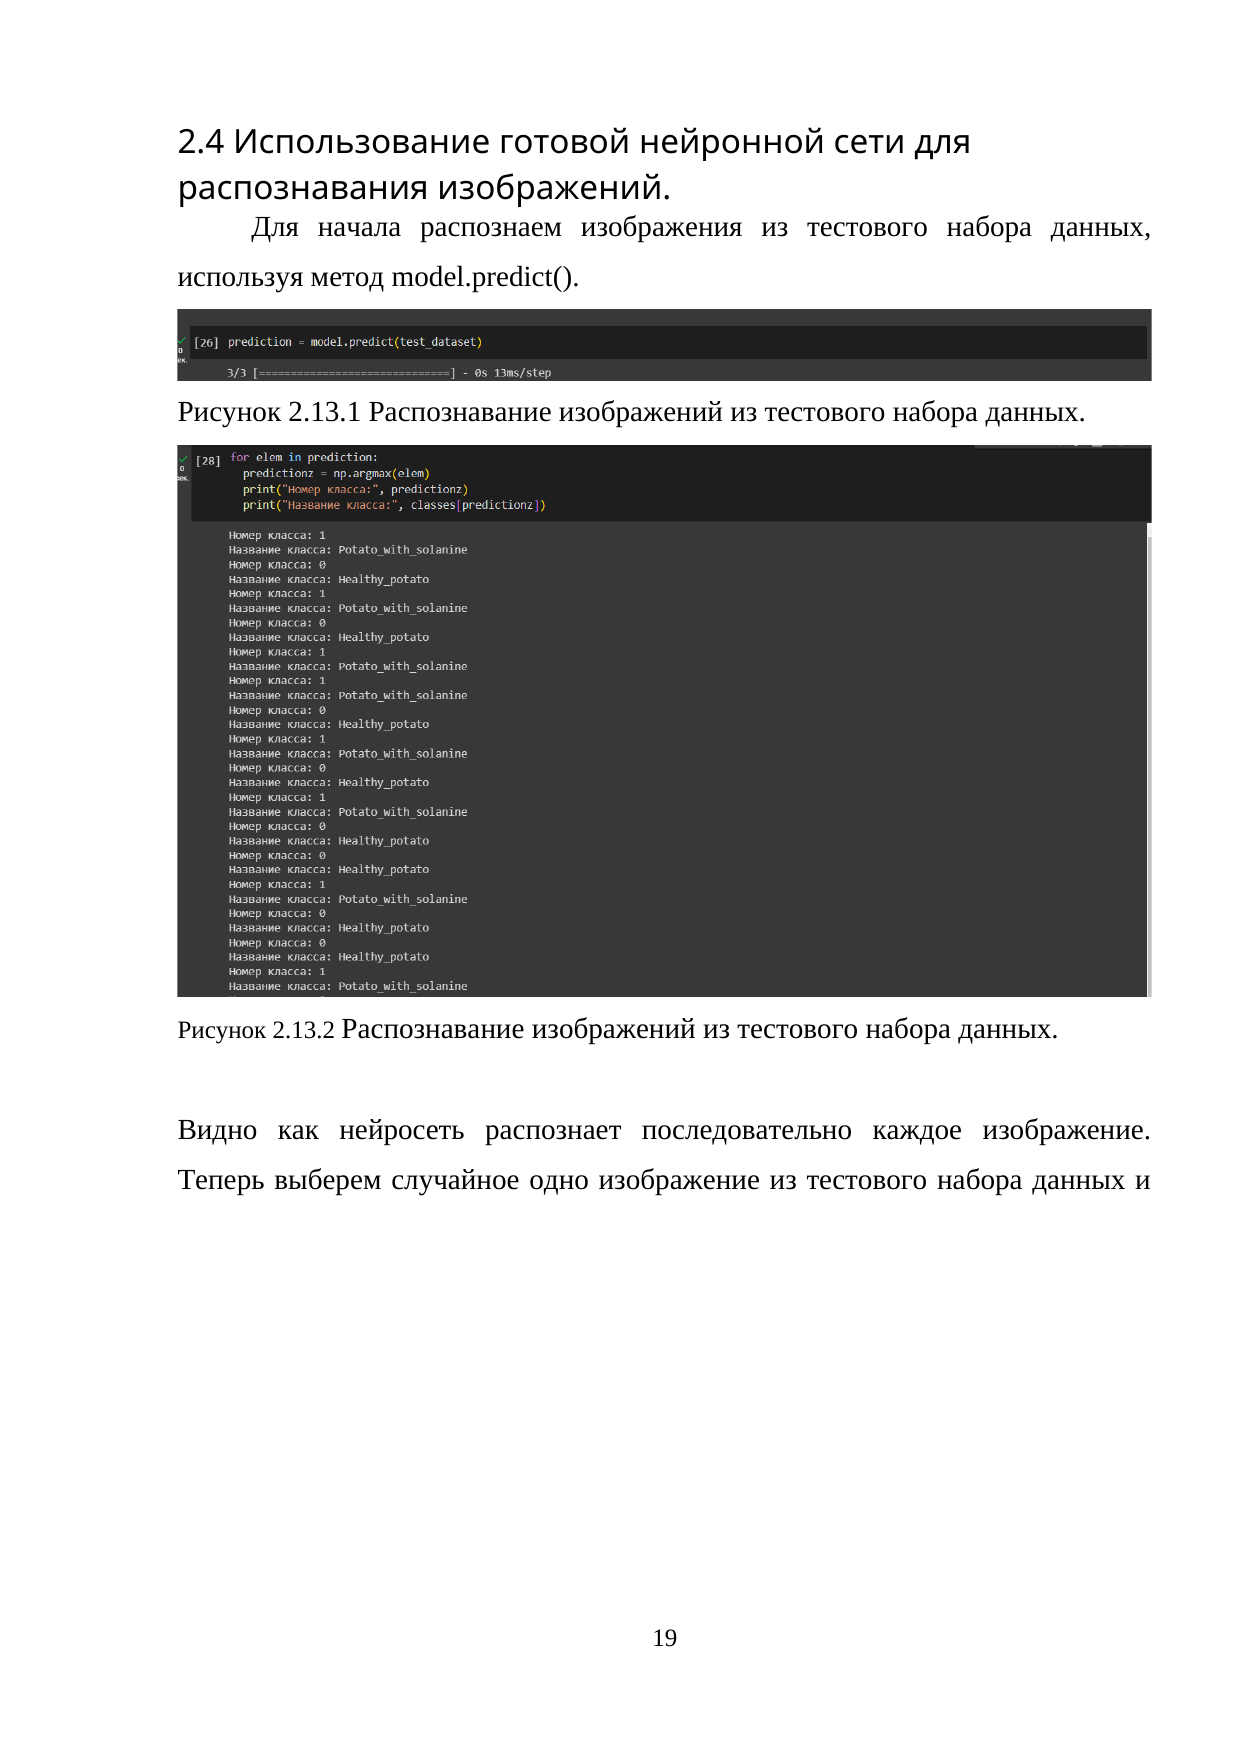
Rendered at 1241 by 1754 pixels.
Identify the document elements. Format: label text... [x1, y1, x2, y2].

text Рисунок 2.13.2 Распознавание изображений из тестового набора данных. [177, 1011, 1152, 1045]
picture [177, 309, 1152, 381]
text Для начала распознаем изображения из тестового набора данных, используя метод model.predict(). [177, 209, 1152, 293]
subtitle 2.4 Использование готовой нейронной сети для распознавания изображений. [177, 118, 1152, 209]
text Рисунок 2.13.1 Распознавание изображений из тестового набора данных. [177, 394, 1152, 428]
text Видно как нейросеть распознает последовательно каждое изображение. Теперь выберем случайное одно изображение из тестового набора данных и распознаем его, после чего выведем это изображение на экран для проверки. [177, 1112, 1152, 1196]
picture [177, 445, 1152, 997]
